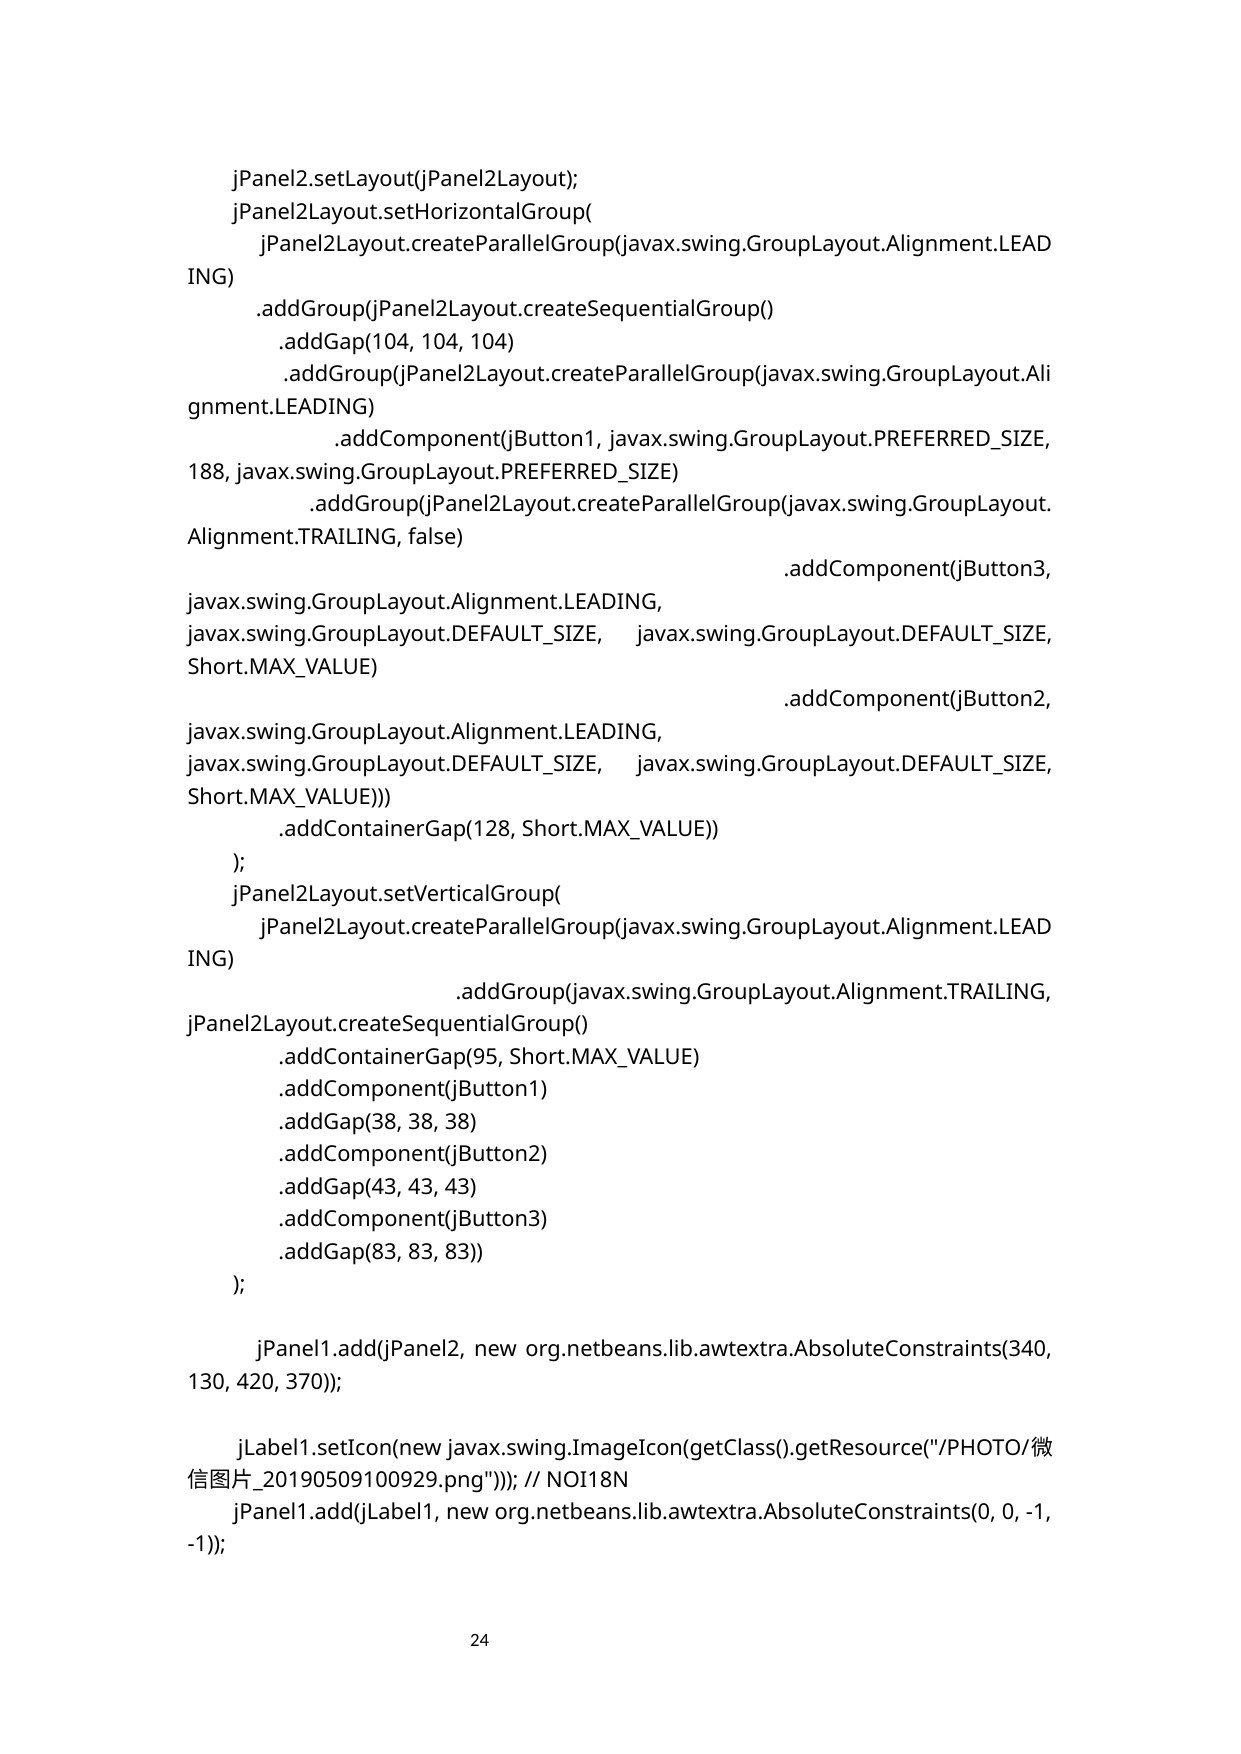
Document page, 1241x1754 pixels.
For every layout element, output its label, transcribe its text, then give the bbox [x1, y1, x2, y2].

text .addGroup(jPanel2Layout.createParallelGroup(javax.swing.GroupLayout.Alignment.LEADING) [187, 357, 1053, 422]
text jPanel1.add(jPanel2, new org.netbeans.lib.awtextra.AbsoluteConstraints(340, 130, 420, 370)); [187, 1332, 1053, 1397]
text jPanel2Layout.createParallelGroup(javax.swing.GroupLayout.Alignment.LEADING) [187, 227, 1053, 292]
text .addComponent(jButton3) [187, 1202, 1053, 1234]
text jPanel2.setLayout(jPanel2Layout); [187, 162, 1053, 194]
text jPanel2Layout.setHorizontalGroup( [187, 194, 1053, 227]
text .addGap(38, 38, 38) [187, 1104, 1053, 1137]
text ); [187, 844, 1053, 877]
text ); [187, 1267, 1053, 1299]
text .addGap(43, 43, 43) [187, 1169, 1053, 1202]
text jLabel1.setIcon(new javax.swing.ImageIcon(getClass().getResource("/PHOTO/微信图片_20190509100929.png"))); // NOI18N [187, 1429, 1053, 1494]
text .addComponent(jButton2) [187, 1137, 1053, 1169]
text .addGroup(javax.swing.GroupLayout.Alignment.TRAILING, jPanel2Layout.createSequentialGroup() [187, 974, 1053, 1039]
text .addComponent(jButton2, javax.swing.GroupLayout.Alignment.LEADING, javax.swing.GroupLayout.DEFAULT_SIZE, javax.swing.GroupLayout.DEFAULT_SIZE, Short.MAX_VALUE))) [187, 682, 1053, 812]
text jPanel2Layout.setVerticalGroup( [187, 877, 1053, 909]
text .addComponent(jButton3, javax.swing.GroupLayout.Alignment.LEADING, javax.swing.GroupLayout.DEFAULT_SIZE, javax.swing.GroupLayout.DEFAULT_SIZE, Short.MAX_VALUE) [187, 552, 1053, 682]
text .addGap(104, 104, 104) [187, 324, 1053, 357]
text jPanel2Layout.createParallelGroup(javax.swing.GroupLayout.Alignment.LEADING) [187, 909, 1053, 974]
text .addComponent(jButton1) [187, 1072, 1053, 1104]
text .addGroup(jPanel2Layout.createSequentialGroup() [187, 292, 1053, 324]
text jPanel1.add(jLabel1, new org.netbeans.lib.awtextra.AbsoluteConstraints(0, 0, -1, -1)); [187, 1494, 1053, 1559]
text .addGroup(jPanel2Layout.createParallelGroup(javax.swing.GroupLayout.Alignment.TRAILING, false) [187, 487, 1053, 552]
text .addGap(83, 83, 83)) [187, 1234, 1053, 1267]
text .addContainerGap(95, Short.MAX_VALUE) [187, 1039, 1053, 1072]
text .addContainerGap(128, Short.MAX_VALUE)) [187, 812, 1053, 844]
text .addComponent(jButton1, javax.swing.GroupLayout.PREFERRED_SIZE, 188, javax.swing.GroupLayout.PREFERRED_SIZE) [187, 422, 1053, 487]
